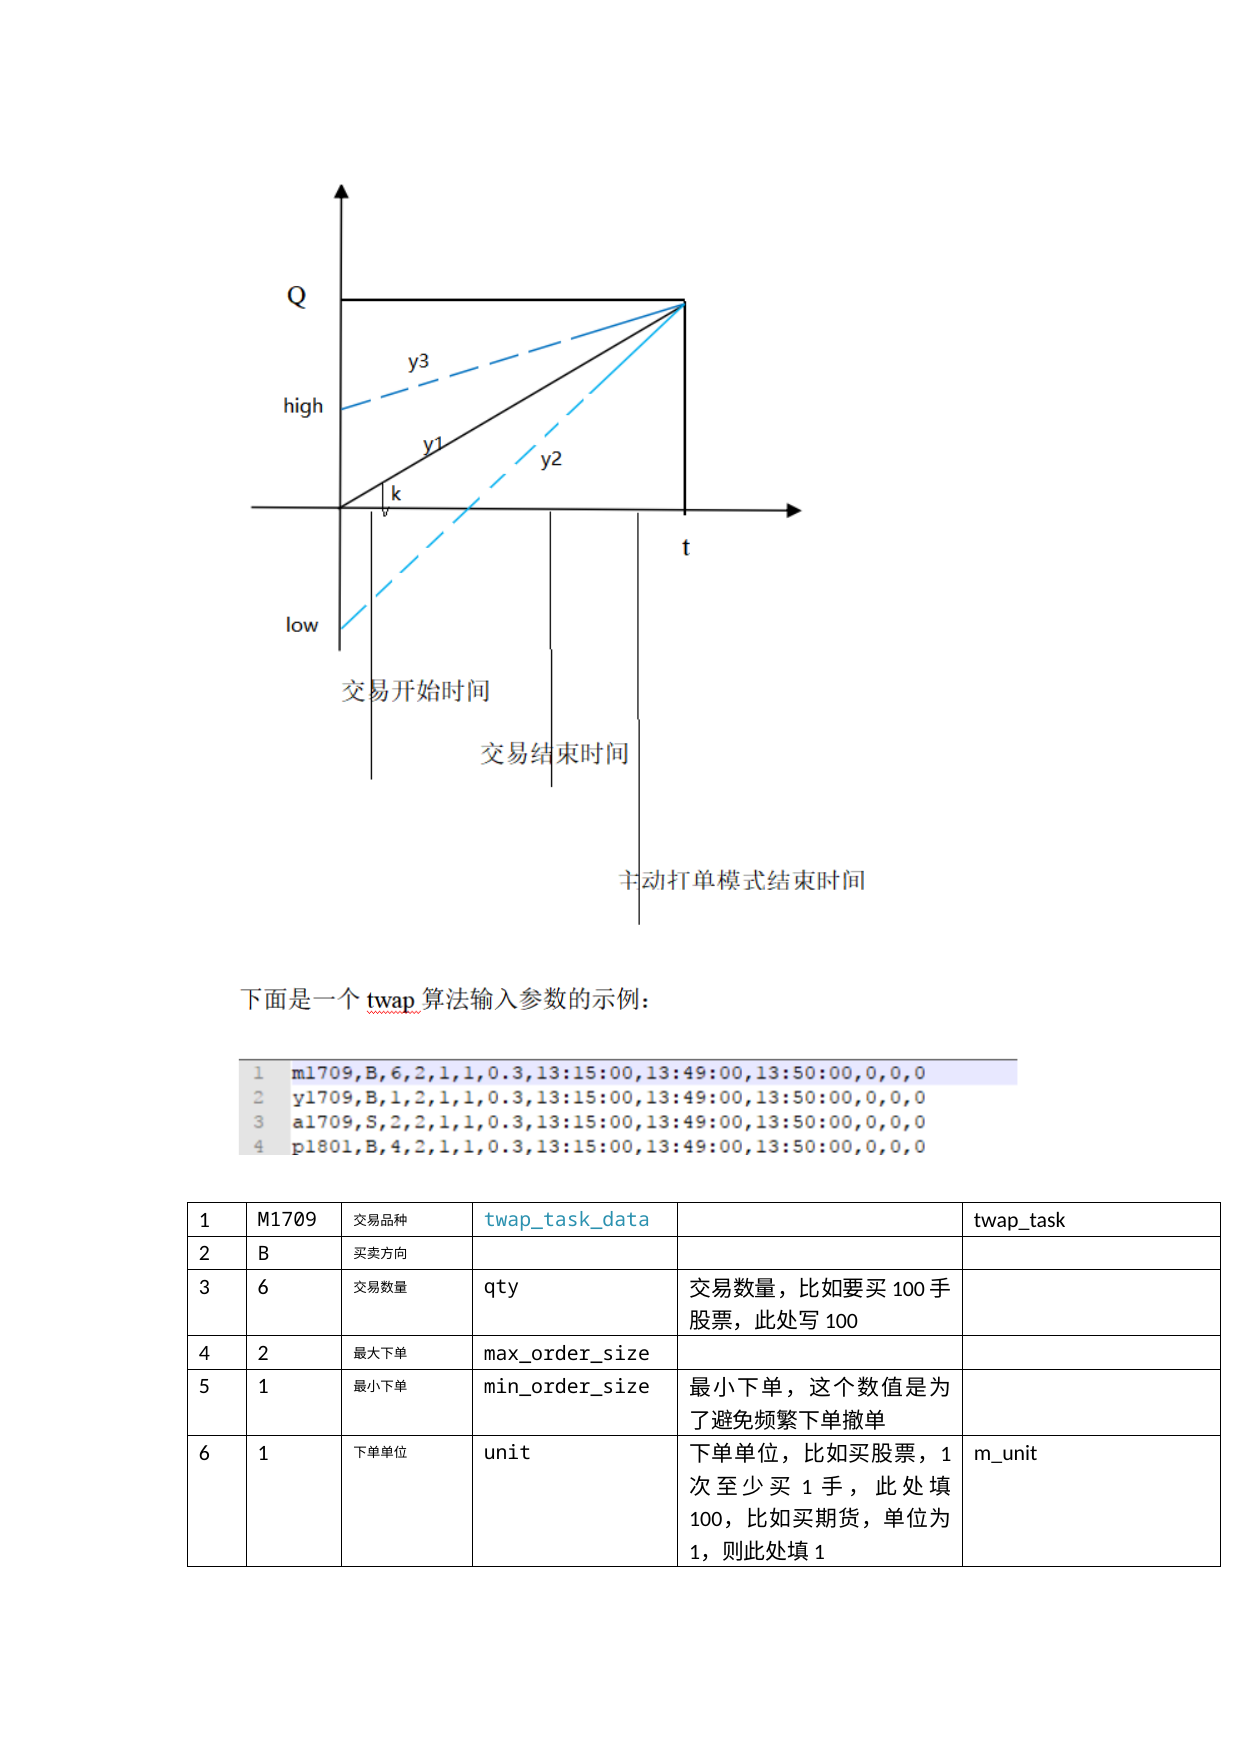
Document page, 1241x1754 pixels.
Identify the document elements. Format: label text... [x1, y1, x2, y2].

table_cell 最小下单 [342, 1370, 472, 1435]
table_cell [678, 1336, 962, 1369]
table_cell 最大下单 [342, 1336, 472, 1369]
table_cell [963, 1370, 1220, 1435]
table_cell 5 [188, 1370, 246, 1435]
table_cell 买卖方向 [342, 1237, 472, 1269]
table_cell [963, 1237, 1220, 1269]
table_cell unit [473, 1436, 677, 1566]
table_cell [678, 1237, 962, 1269]
picture [187, 162, 984, 965]
table_cell 交易数量，比如要买100手股票，此处写100 [678, 1270, 962, 1335]
table_cell min_order_size [473, 1370, 677, 1435]
table_header twap_task [963, 1203, 1220, 1236]
table_cell B [247, 1237, 341, 1269]
table_cell 交易数量 [342, 1270, 472, 1335]
table_cell m_unit [963, 1436, 1220, 1566]
table_cell 6 [188, 1436, 246, 1566]
table_cell max_order_size [473, 1336, 677, 1369]
table_header twap_task_data [473, 1203, 677, 1236]
table_cell 6 [247, 1270, 341, 1335]
table_cell [473, 1237, 677, 1269]
table_cell qty [473, 1270, 677, 1335]
table_cell 4 [188, 1336, 246, 1369]
table_header 1 [188, 1203, 246, 1236]
table_cell 1 [247, 1436, 341, 1566]
table_cell 1 [247, 1370, 341, 1435]
table_cell [963, 1336, 1220, 1369]
table_cell 下单单位 [342, 1436, 472, 1566]
table_cell 2 [188, 1237, 246, 1269]
table_header 交易品种 [342, 1203, 472, 1236]
table_header [678, 1203, 962, 1236]
table_cell 最小下单，这个数值是为了避免频繁下单撤单 [678, 1370, 962, 1435]
picture [187, 974, 1053, 1155]
table_cell [963, 1270, 1220, 1335]
table_cell 下单单位，比如买股票，1次至少买1手，此处填100，比如买期货，单位为1，则此处填1 [678, 1436, 962, 1566]
table_header M1709 [247, 1203, 341, 1236]
table_cell 2 [247, 1336, 341, 1369]
table_cell 3 [188, 1270, 246, 1335]
